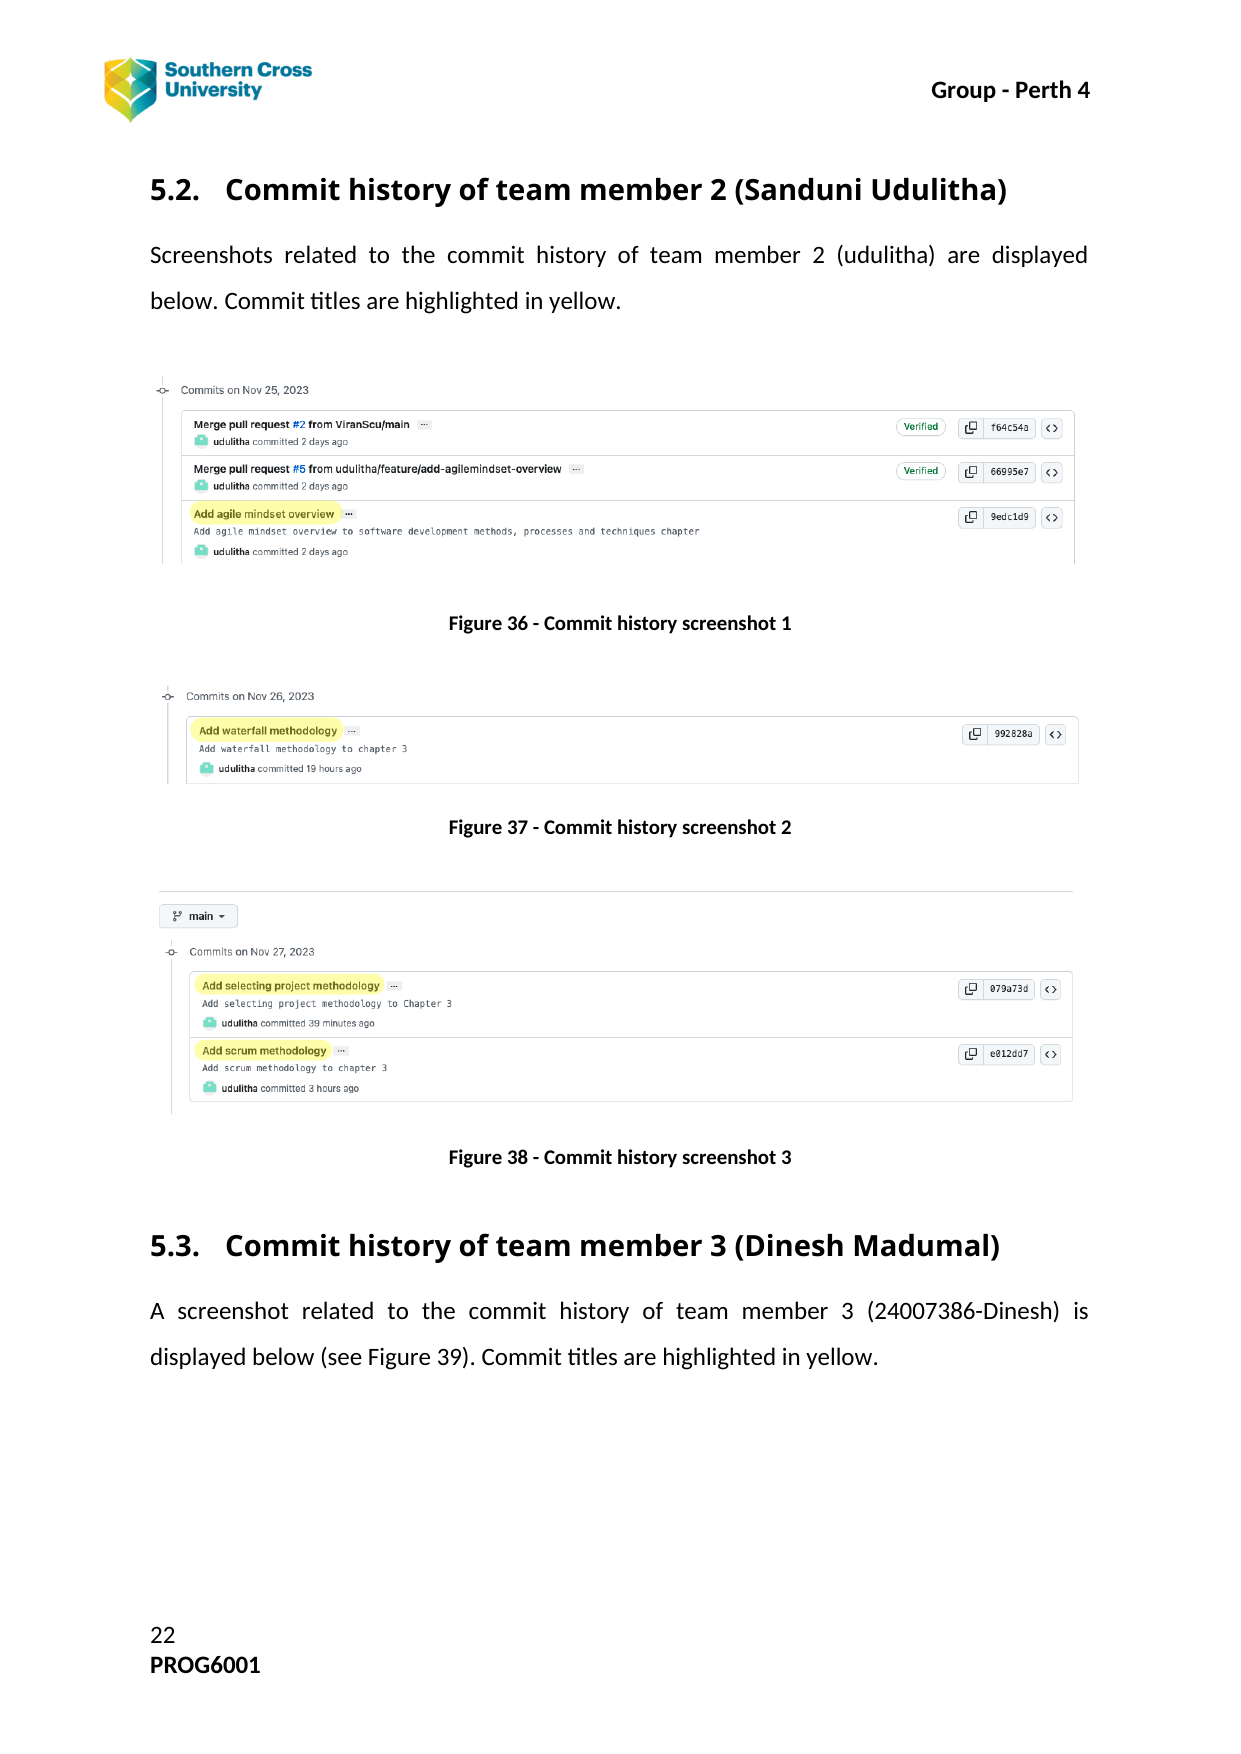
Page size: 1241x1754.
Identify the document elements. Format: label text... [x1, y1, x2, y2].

text Figure 37 - Commit history screenshot 2 [150, 814, 1090, 839]
text Figure 38 - Commit history screenshot 3 [150, 1144, 1090, 1169]
text Figure 36 - Commit history screenshot 1 [150, 610, 1090, 635]
text A screenshot related to the commit history of team member 3 (24007386-Dinesh) is displayed below (see Figure 39). Commit titles are highlighted in yellow. [150, 1295, 1090, 1371]
picture [150, 891, 1091, 1114]
text Screenshots related to the commit history of team member 2 (udulitha) are displayed below. Commit titles are highlighted in yellow. [150, 240, 1090, 316]
picture [150, 686, 1091, 784]
picture [150, 376, 1091, 564]
subtitle Commit history of team member 3 (Dinesh Madumal) [150, 1225, 1090, 1265]
picture [98, 54, 326, 129]
subtitle Commit history of team member 2 (Sanduni Udulitha) [150, 169, 1090, 209]
